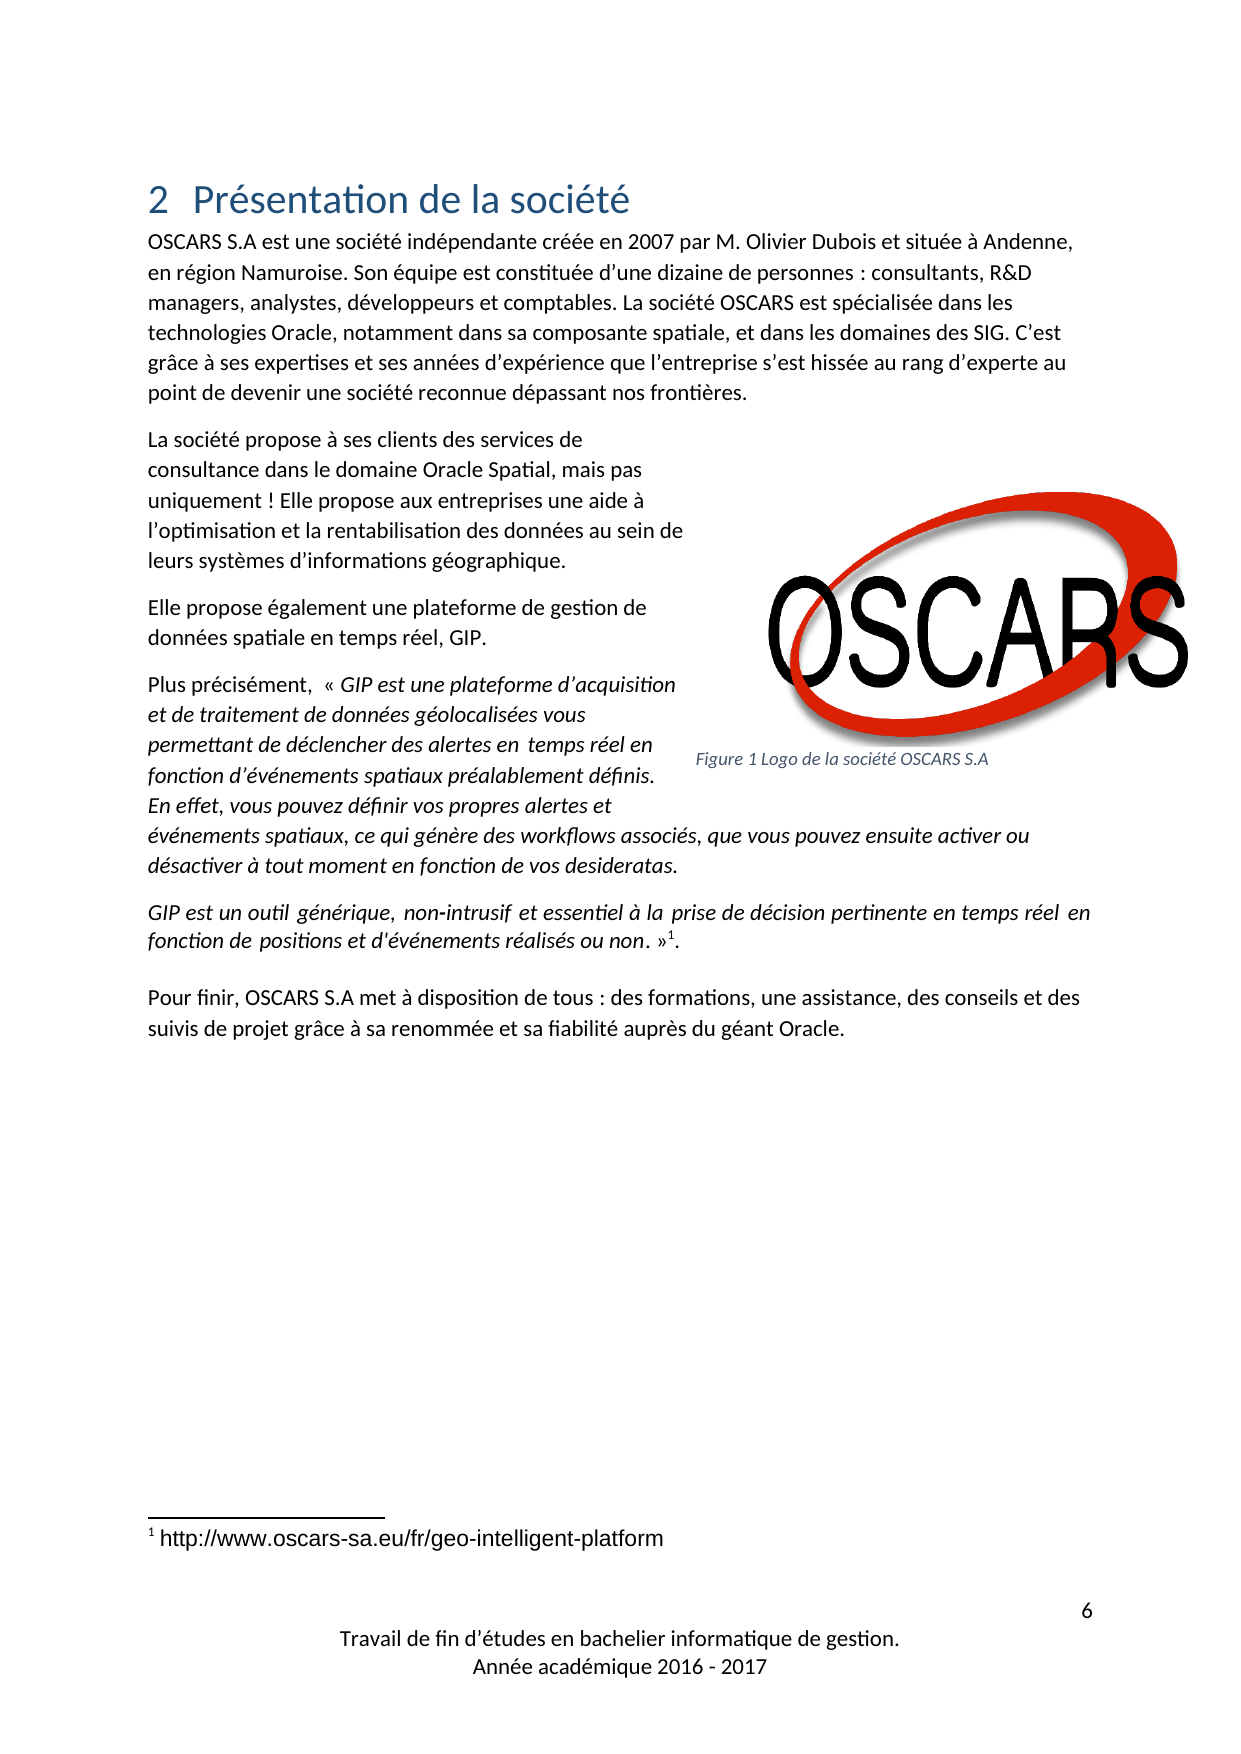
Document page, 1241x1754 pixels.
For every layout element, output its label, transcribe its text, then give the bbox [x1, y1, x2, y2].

text Pour finir, OSCARS S.A met à disposition de tous : des formations, une assistance, des conseils et des suivis de projet grâce à sa renommée et sa fiabilité auprès du géant Oracle. [148, 983, 1093, 1042]
picture [715, 427, 1241, 801]
text Elle propose également une plateforme de gestion de données spatiale en temps réel, GIP. [148, 593, 715, 651]
text La société propose à ses clients des services de consultance dans le domaine Oracle Spatial, mais pas uniquement ! Elle propose aux entreprises une aide à l’optimisation et la rentabilisation des données au sein de leurs systèmes d’informations géographique. [148, 425, 1093, 574]
text Plus précisément, « GIP est une plateforme d’acquisition et de traitement de données géolocalisées vous permettant de déclencher des alertes en temps réel en fonction d’événements spatiaux préalablement définis. En effet, vous pouvez définir vos propres alertes et événements spatiaux, ce qui génère des workflows associés, que vous pouvez ensuite activer ou désactiver à tout moment en fonction de vos desideratas. [148, 670, 1093, 879]
text GIP est un outil générique, non-intrusif et essentiel à la prise de décision pertinente en temps réel en fonction de positions et d'événements réalisés ou non. ». [148, 898, 1093, 954]
text Présentation de la société [148, 173, 1093, 223]
text OSCARS S.A est une société indépendante créée en 2007 par M. Olivier Dubois et située à Andenne, en région Namuroise. Son équipe est constituée d’une dizaine de personnes : consultants, R&D managers, analystes, développeurs et comptables. La société OSCARS est spécialisée dans les technologies Oracle, notamment dans sa composante spatiale, et dans les domaines des SIG. C’est grâce à ses expertises et ses années d’expérience que l’entreprise s’est hissée au rang d’experte au point de devenir une société reconnue dépassant nos frontières. [148, 227, 1093, 407]
